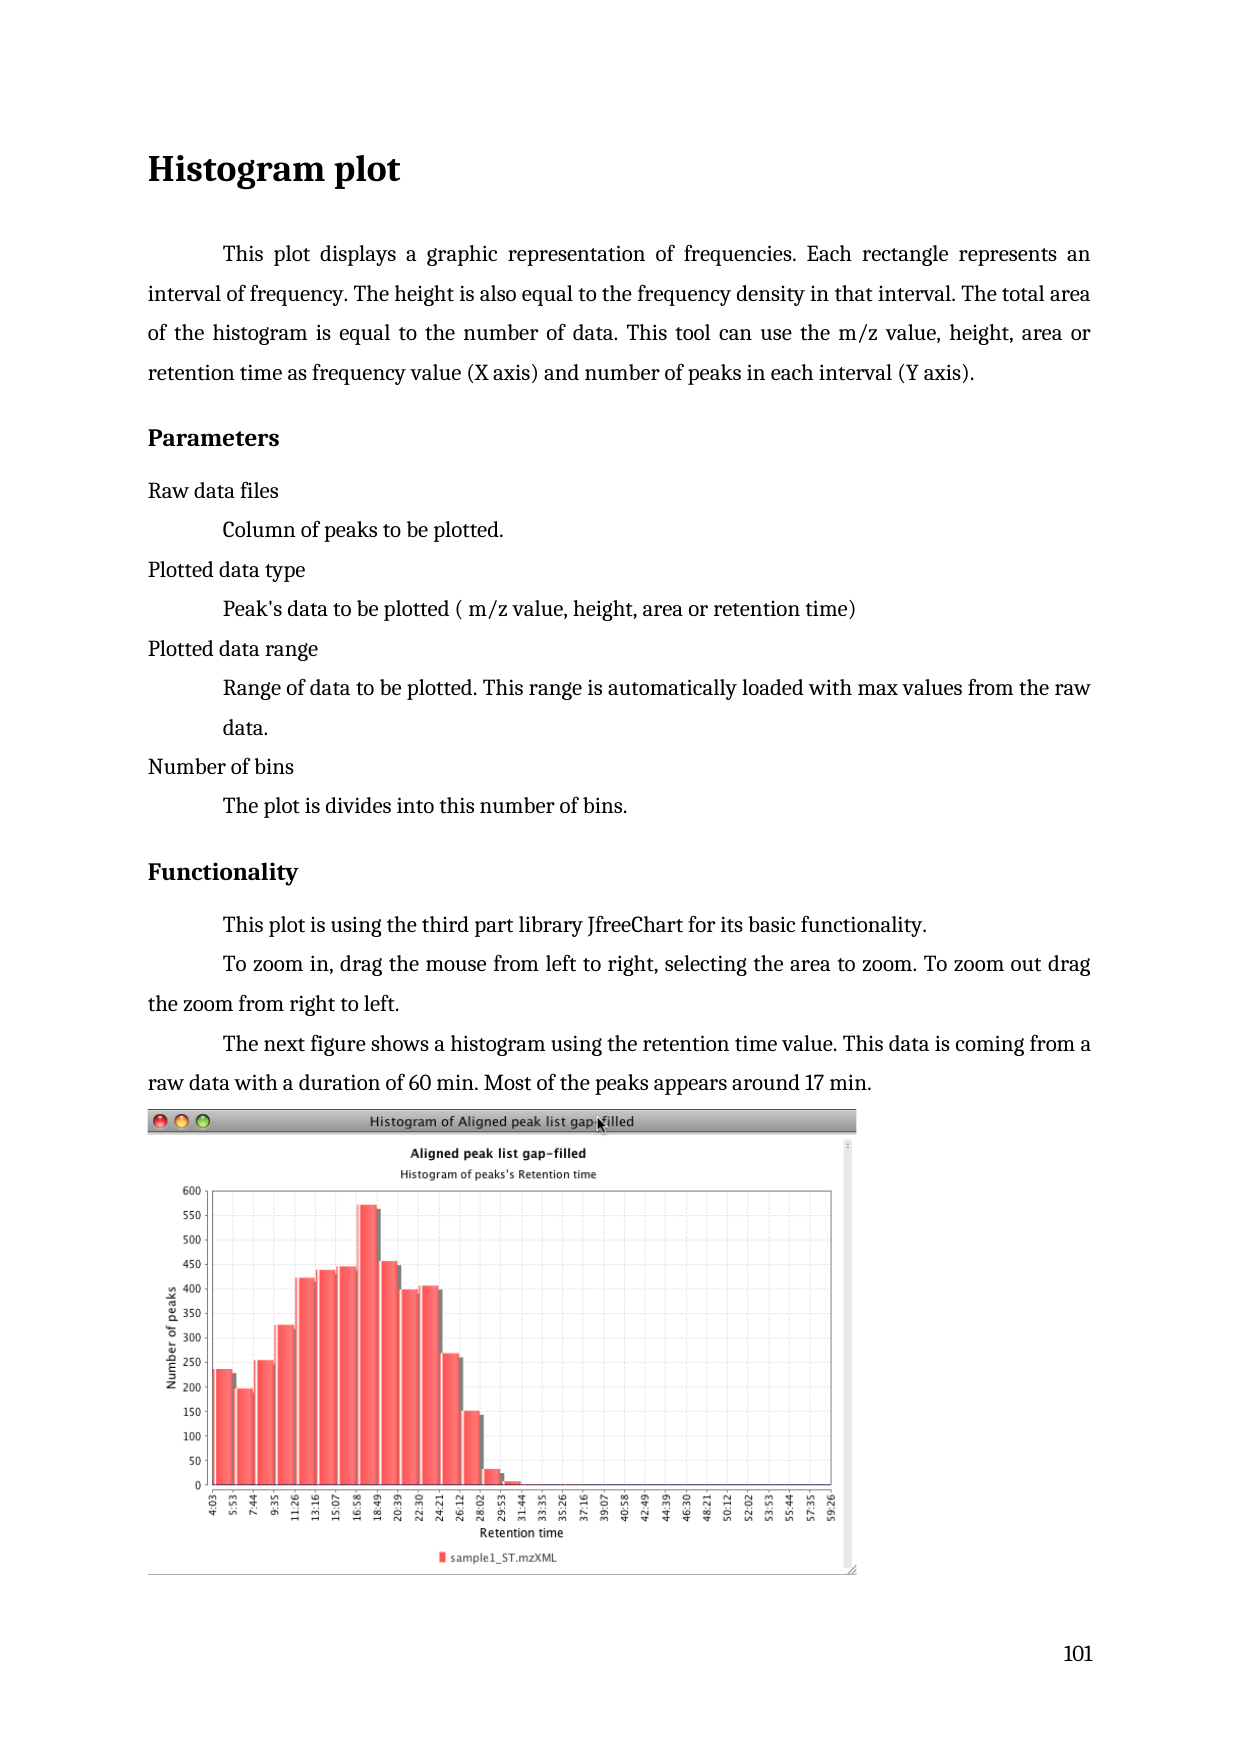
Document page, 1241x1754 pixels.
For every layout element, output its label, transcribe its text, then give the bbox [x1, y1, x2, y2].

subtitle Functionality [148, 858, 1092, 887]
subtitle Parameters [148, 424, 1092, 452]
picture [147, 1109, 857, 1575]
text Plotted data type [148, 556, 1092, 583]
text The plot is divides into this number of bins. [223, 793, 1092, 820]
text The next figure shows a histogram using the retention time value. This data is coming from a raw data with a duration of 60 min. Most of the peaks appears around 17 min. [148, 1030, 1092, 1096]
text Plotted data range [148, 635, 1092, 662]
text This plot displays a graphic representation of frequencies. Each rectangle represents an interval of frequency. The height is also equal to the frequency density in that interval. The total area of the histogram is equal to the number of data. This tool can use the m/z value, height, area or retention time as frequency value (X axis) and number of peaks in each interval (Y axis). [148, 241, 1092, 386]
text Raw data files [148, 477, 1092, 504]
text Peak's data to be plotted ( m/z value, height, area or retention time) [223, 596, 1092, 622]
text Column of peaks to be plotted. [223, 517, 1092, 543]
text Range of data to be plotted. This range is automatically loaded with max values from the raw data. [223, 675, 1092, 741]
subtitle Histogram plot [148, 148, 1092, 191]
text To zoom in, drag the mouse from left to right, selecting the area to zoom. To zoom out drag the zoom from right to left. [148, 951, 1092, 1017]
text Number of bins [148, 754, 1092, 780]
text This plot is using the third part library JfreeChart for its basic functionality. [148, 912, 1092, 938]
